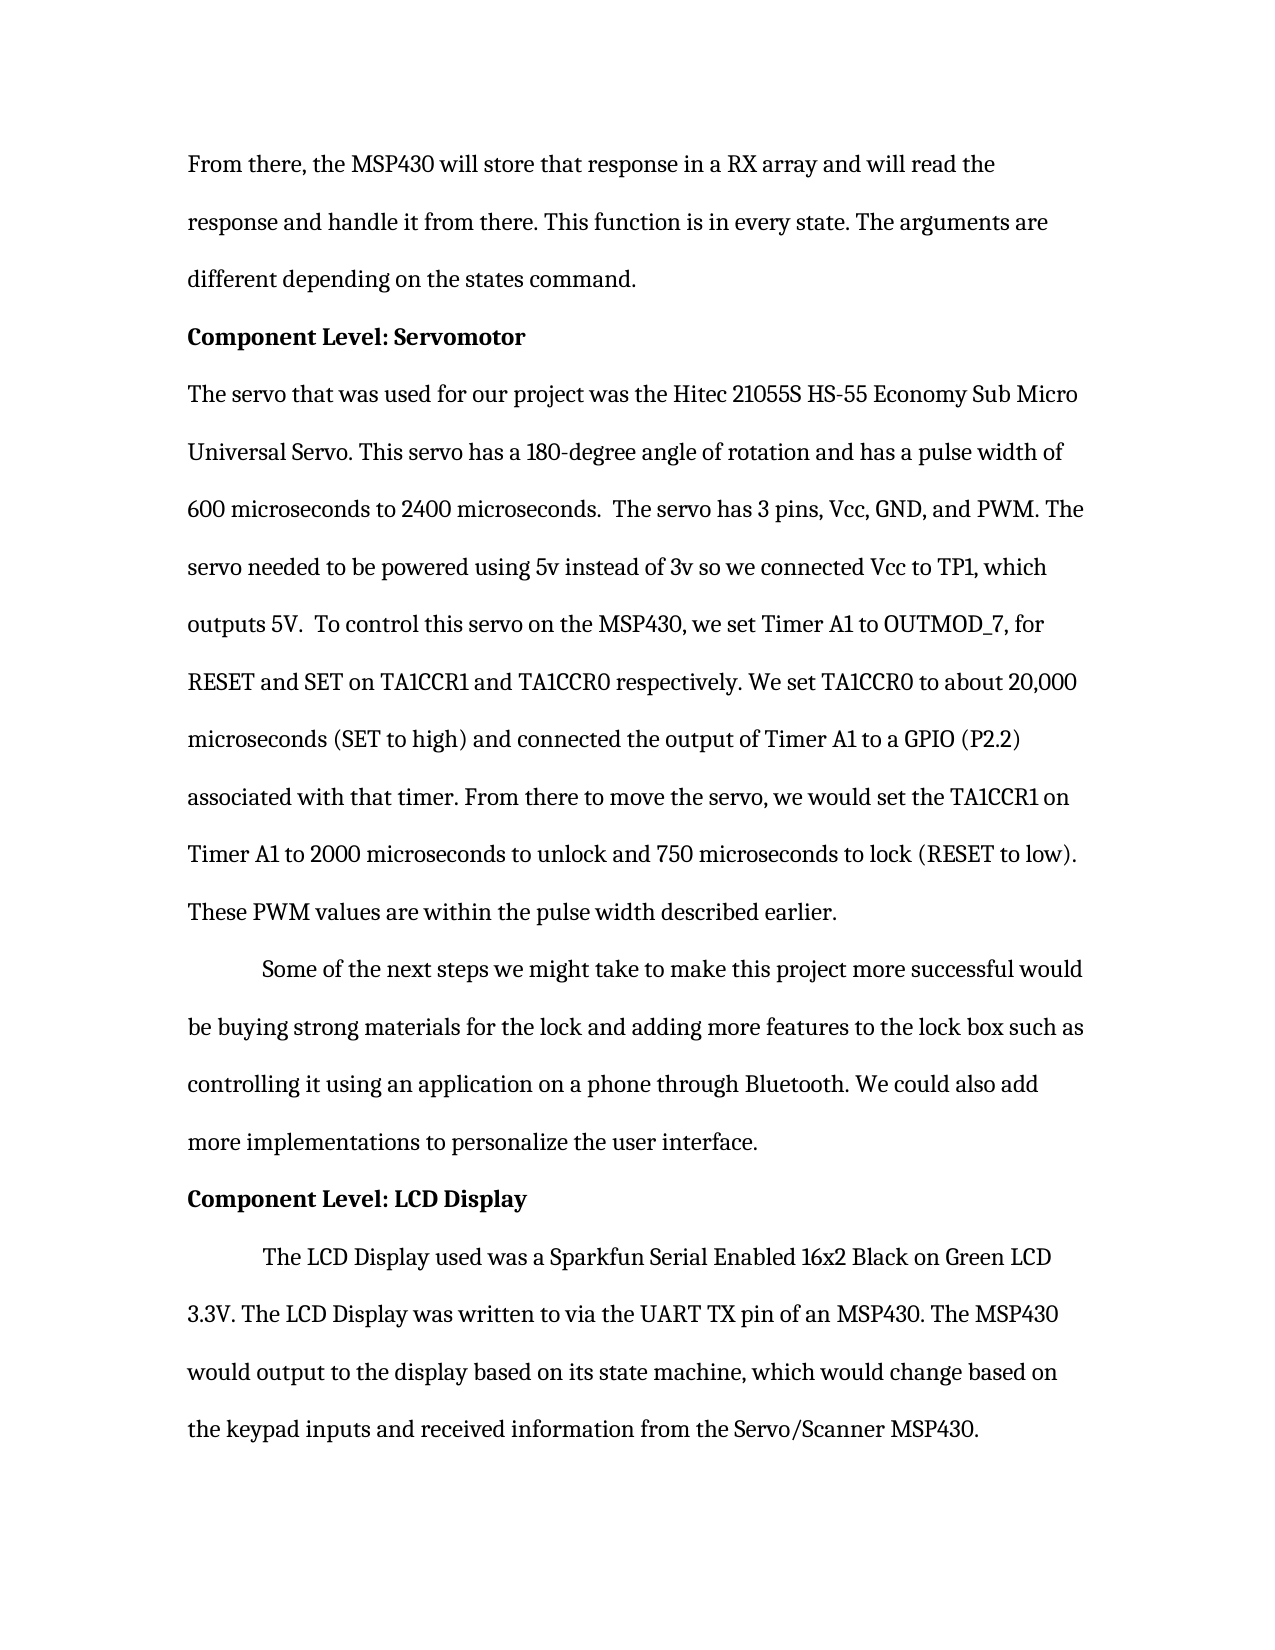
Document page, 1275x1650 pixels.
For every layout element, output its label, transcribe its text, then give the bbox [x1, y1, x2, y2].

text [187, 150, 1087, 294]
text Component Level: LCD Display [187, 1185, 1087, 1214]
text The LCD Display used was a Sparkfun Serial Enabled 16x2 Black on Green LCD 3.3V. The LCD Display was written to via the UART TX pin of an MSP430. The MSP430 would output to the display based on its state machine, which would change based on the keypad inputs and received information from the Servo/Scanner MSP430. [187, 1242, 1087, 1444]
text Component Level: Servomotor [187, 322, 1087, 351]
text The servo that was used for our project was the Hitec 21055S HS-55 Economy Sub Micro Universal Servo. This servo has a 180-degree angle of rotation and has a pulse width of 600 microseconds to 2400 microseconds. The servo has 3 pins, Vcc, GND, and PWM. The servo needed to be powered using 5v instead of 3v so we connected Vcc to TP1, which outputs 5V. To control this servo on the MSP430, we set Timer A1 to OUTMOD_7, for RESET and SET on TA1CCR1 and TA1CCR0 respectively. We set TA1CCR0 to about 20,000 microseconds (SET to high) and connected the output of Timer A1 to a GPIO (P2.2) associated with that timer. From there to move the servo, we would set the TA1CCR1 on Timer A1 to 2000 microseconds to unlock and 750 microseconds to lock (RESET to low). These PWM values are within the pulse width described earlier. [187, 380, 1087, 926]
text Some of the next steps we might take to make this project more successful would be buying strong materials for the lock and adding more features to the lock box such as controlling it using an application on a phone through Bluetooth. We could also add more implementations to personalize the user interface. [187, 955, 1087, 1156]
